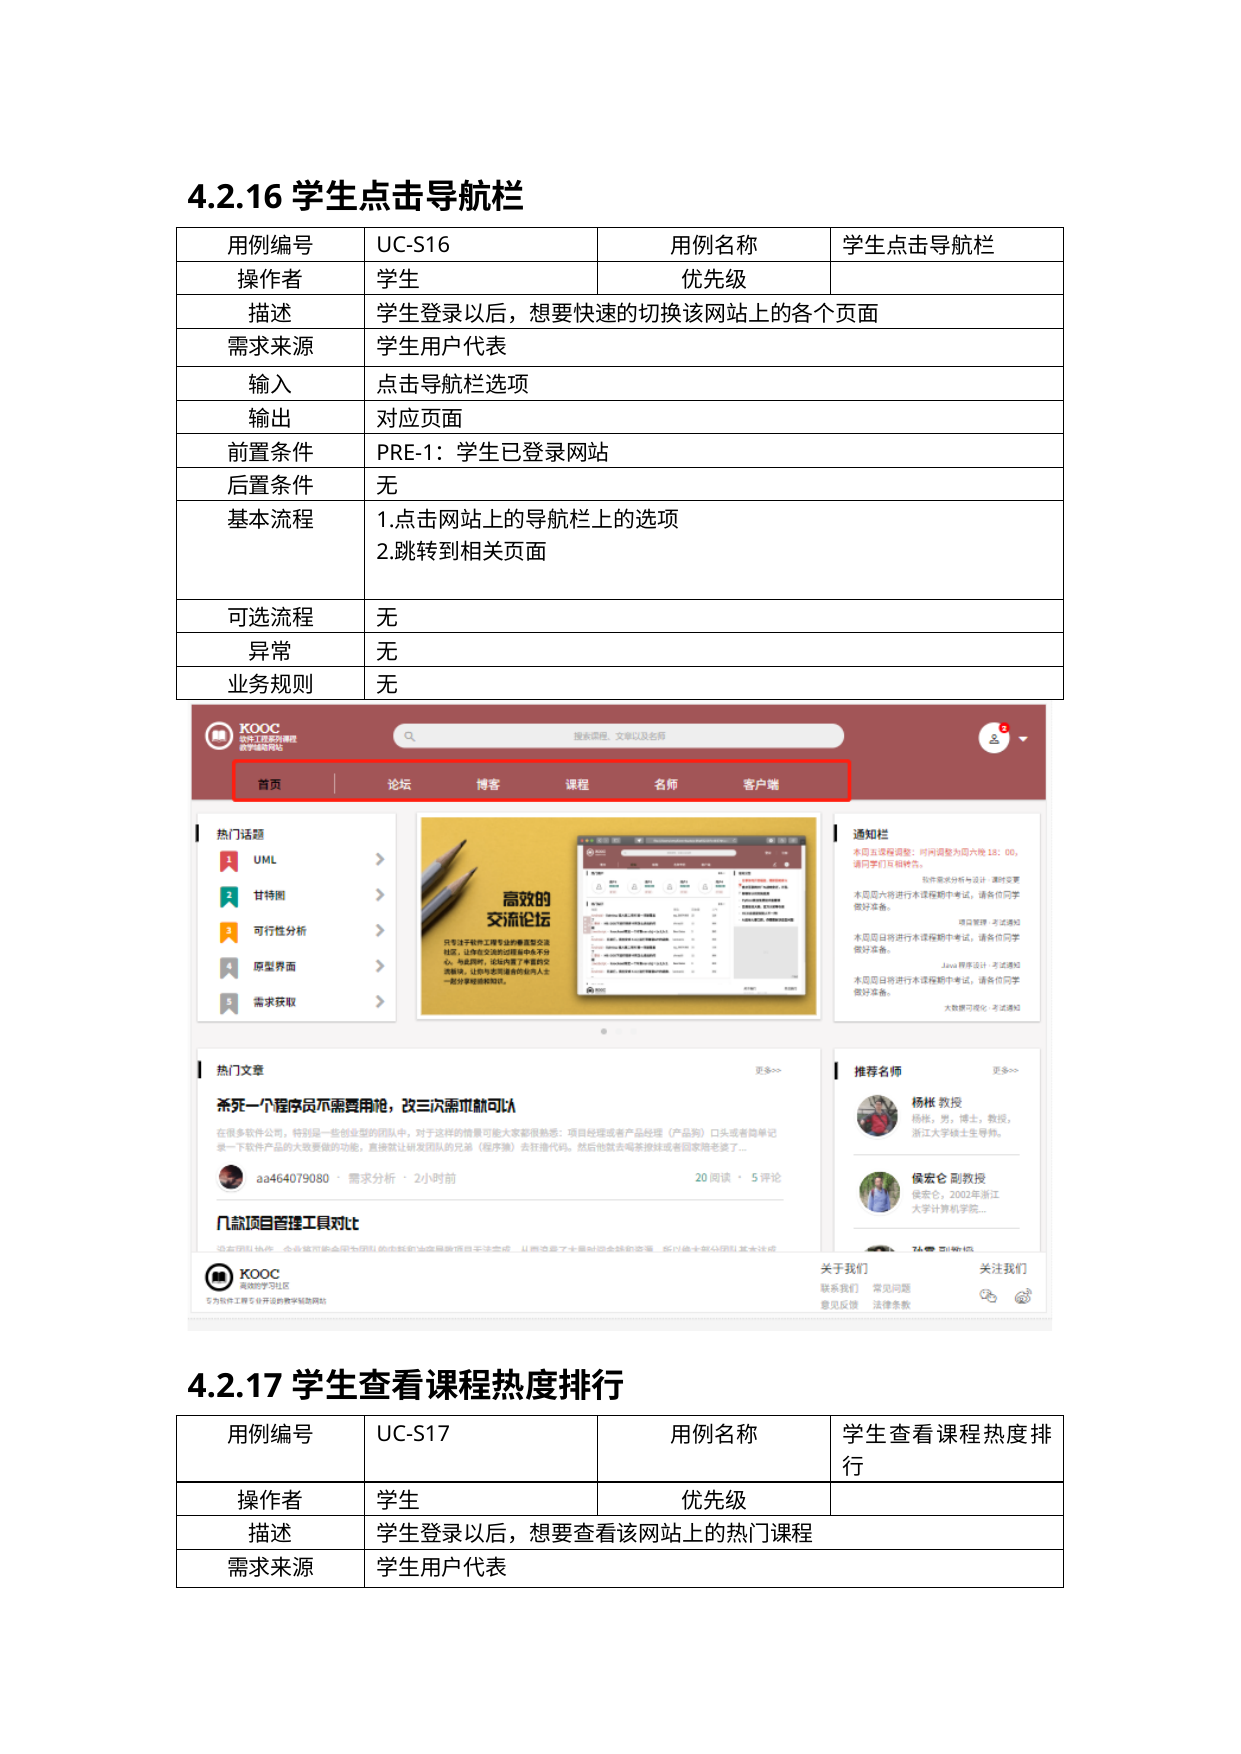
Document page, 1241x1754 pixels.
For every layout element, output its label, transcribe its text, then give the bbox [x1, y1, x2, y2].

table_header UC-S16 [365, 228, 597, 261]
table_cell 无 [365, 468, 1063, 500]
table_cell 业务规则 [177, 667, 364, 699]
table_cell 需求来源 [177, 1550, 364, 1587]
table_cell 输入 [177, 367, 364, 399]
table_header UC-S17 [365, 1416, 597, 1481]
table_cell 学生 [365, 1483, 597, 1515]
table_cell 基本流程 [177, 501, 364, 599]
list 学生查看课程热度排行 [187, 1350, 1053, 1415]
table_cell 优先级 [598, 262, 830, 294]
picture [187, 700, 1053, 1331]
table_cell 优先级 [598, 1483, 830, 1515]
table_cell 后置条件 [177, 468, 364, 500]
table_cell 描述 [177, 1516, 364, 1548]
table_cell 对应页面 [365, 401, 1063, 433]
table_cell 学生用户代表 [365, 329, 1063, 366]
table_cell 1.点击网站上的导航栏上的选项 2.跳转到相关页面 [365, 501, 1063, 599]
table_cell 无 [365, 667, 1063, 699]
table_header 学生点击导航栏 [831, 228, 1063, 261]
table_cell PRE-1：学生已登录网站 [365, 434, 1063, 467]
table_cell 无 [365, 633, 1063, 666]
table_cell 学生 [365, 262, 597, 294]
table_cell 前置条件 [177, 434, 364, 467]
table_cell 异常 [177, 633, 364, 666]
table_header 用例名称 [598, 1416, 830, 1481]
table_cell 可选流程 [177, 600, 364, 632]
table_cell 需求来源 [177, 329, 364, 366]
table_cell 学生登录以后，想要查看该网站上的热门课程 [365, 1516, 1063, 1548]
table_cell [831, 262, 1063, 294]
table_header 用例编号 [177, 228, 364, 261]
table_header 用例编号 [177, 1416, 364, 1481]
list 学生点击导航栏 [187, 162, 1053, 227]
table_cell 描述 [177, 295, 364, 328]
table_cell 操作者 [177, 1483, 364, 1515]
table_cell 点击导航栏选项 [365, 367, 1063, 399]
table_header 用例名称 [598, 228, 830, 261]
table_cell 无 [365, 600, 1063, 632]
table_cell [831, 1483, 1063, 1515]
table_cell 学生登录以后，想要快速的切换该网站上的各个页面 [365, 295, 1063, 328]
table_cell 学生用户代表 [365, 1550, 1063, 1587]
table_cell 操作者 [177, 262, 364, 294]
table_header 学生查看课程热度排行 [831, 1416, 1063, 1481]
table_cell 输出 [177, 401, 364, 433]
